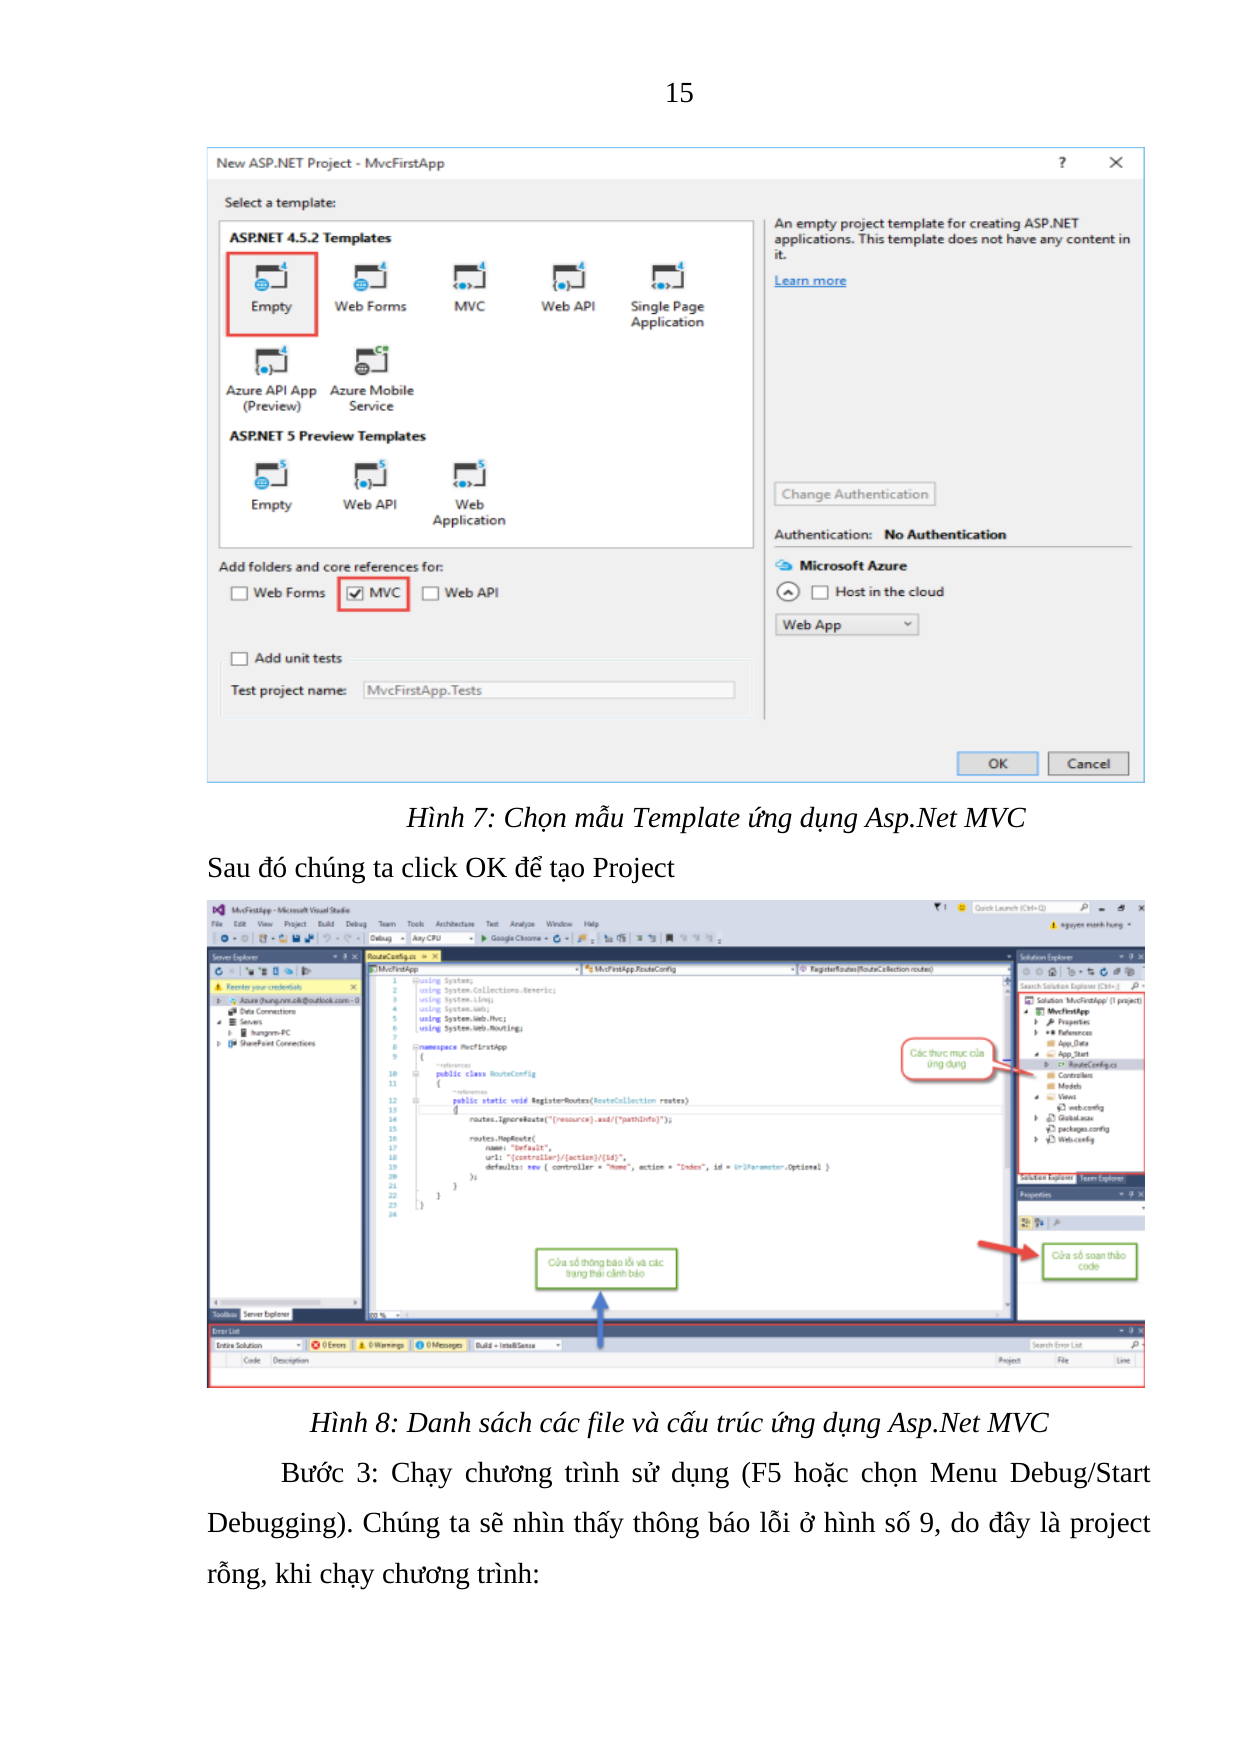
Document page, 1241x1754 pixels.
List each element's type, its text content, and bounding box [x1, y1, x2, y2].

list Sau đó chúng ta click OK để tạo Project [207, 850, 1152, 884]
list Hình 8: Danh sách các file và cấu trúc ứng dụng Asp.Net MVC [207, 1405, 1152, 1438]
list Hình 7: Chọn mẫu Template ứng dụng Asp.Net MVC [207, 800, 1152, 833]
list Bước 3: Chạy chương trình sử dụng (F5 hoặc chọn Menu Debug/Start Debugging). Chúng ta sẽ nhìn thấy thông báo lỗi ở hình số 9, do đây là project rỗng, khi chạy chương trình: [207, 1455, 1152, 1589]
picture [206, 147, 1145, 783]
picture [206, 900, 1145, 1388]
